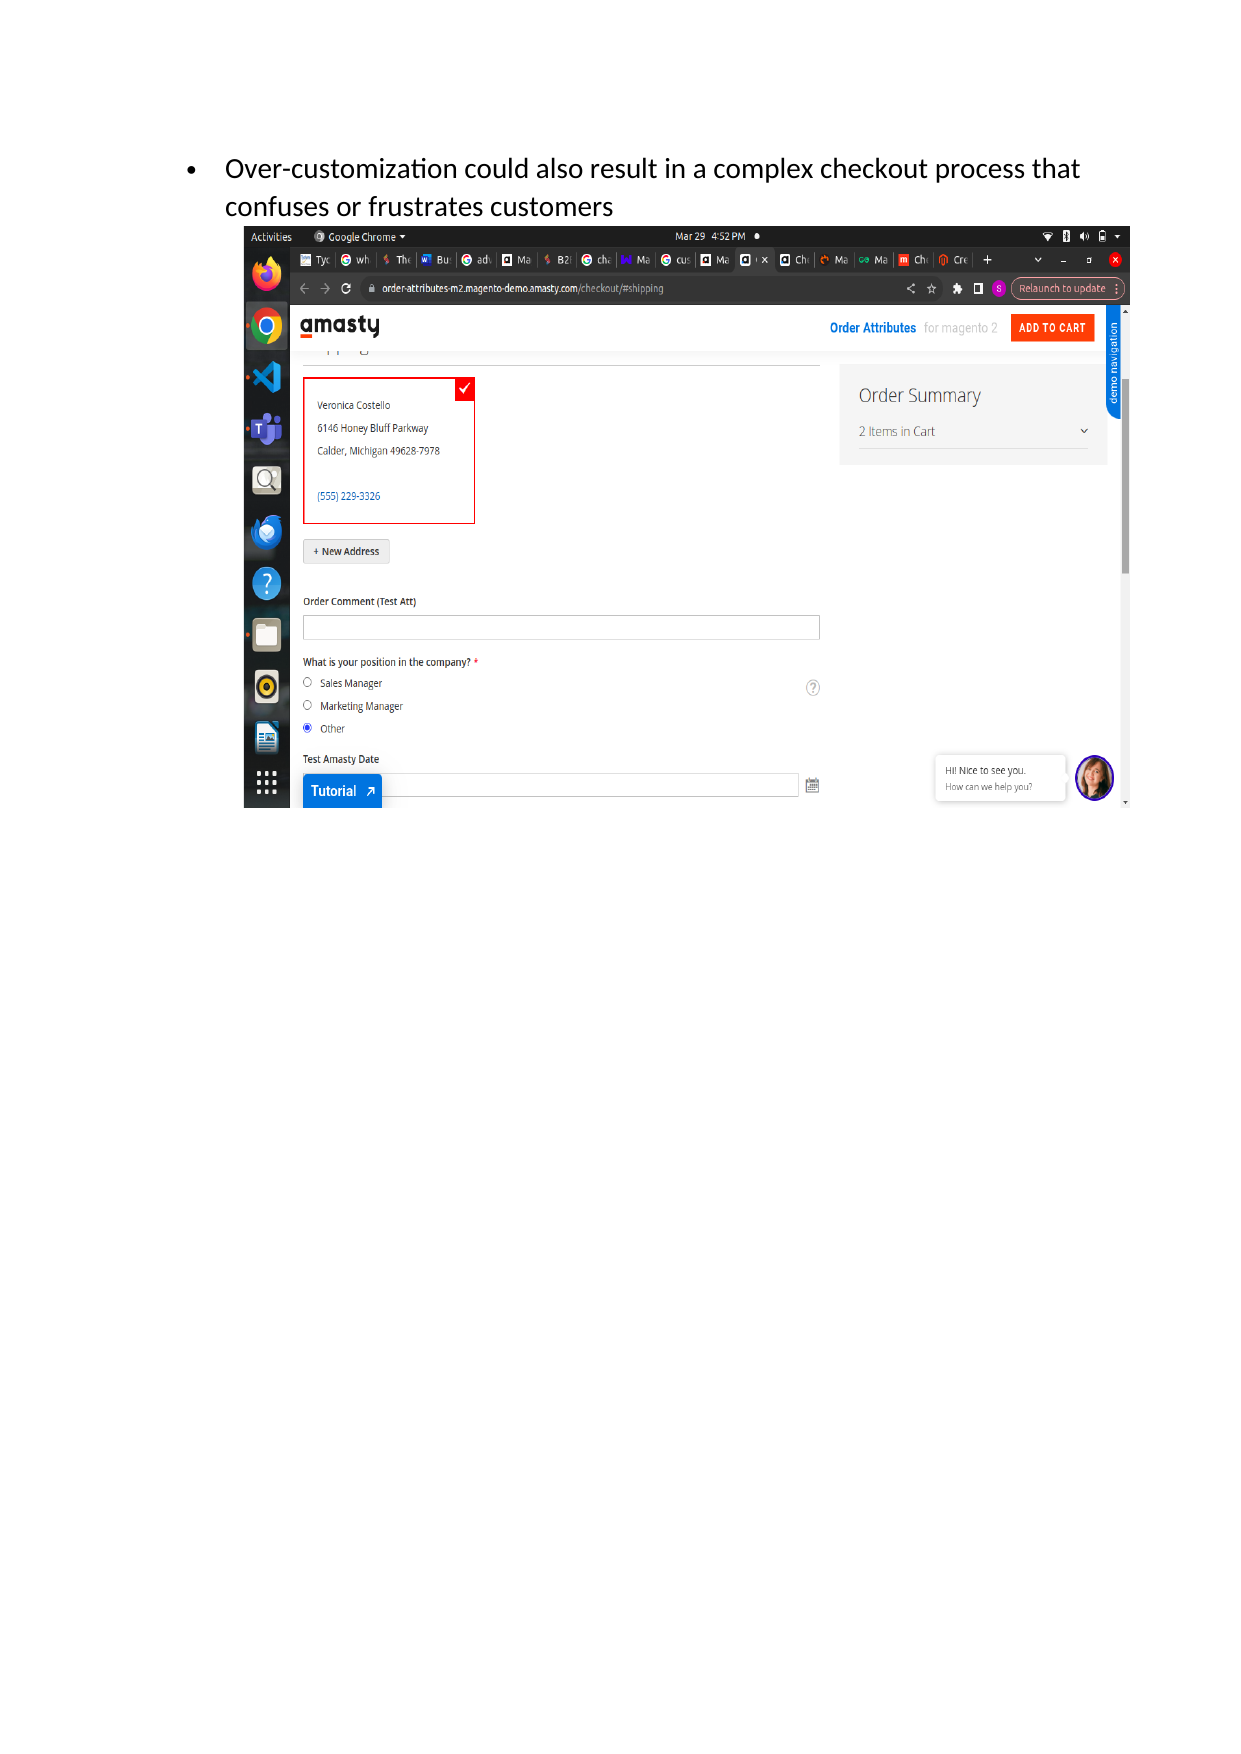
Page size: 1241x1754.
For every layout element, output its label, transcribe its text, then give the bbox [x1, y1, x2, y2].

list Over-customization could also result in a complex checkout process that confuses or frustrates customers [187, 150, 1090, 807]
